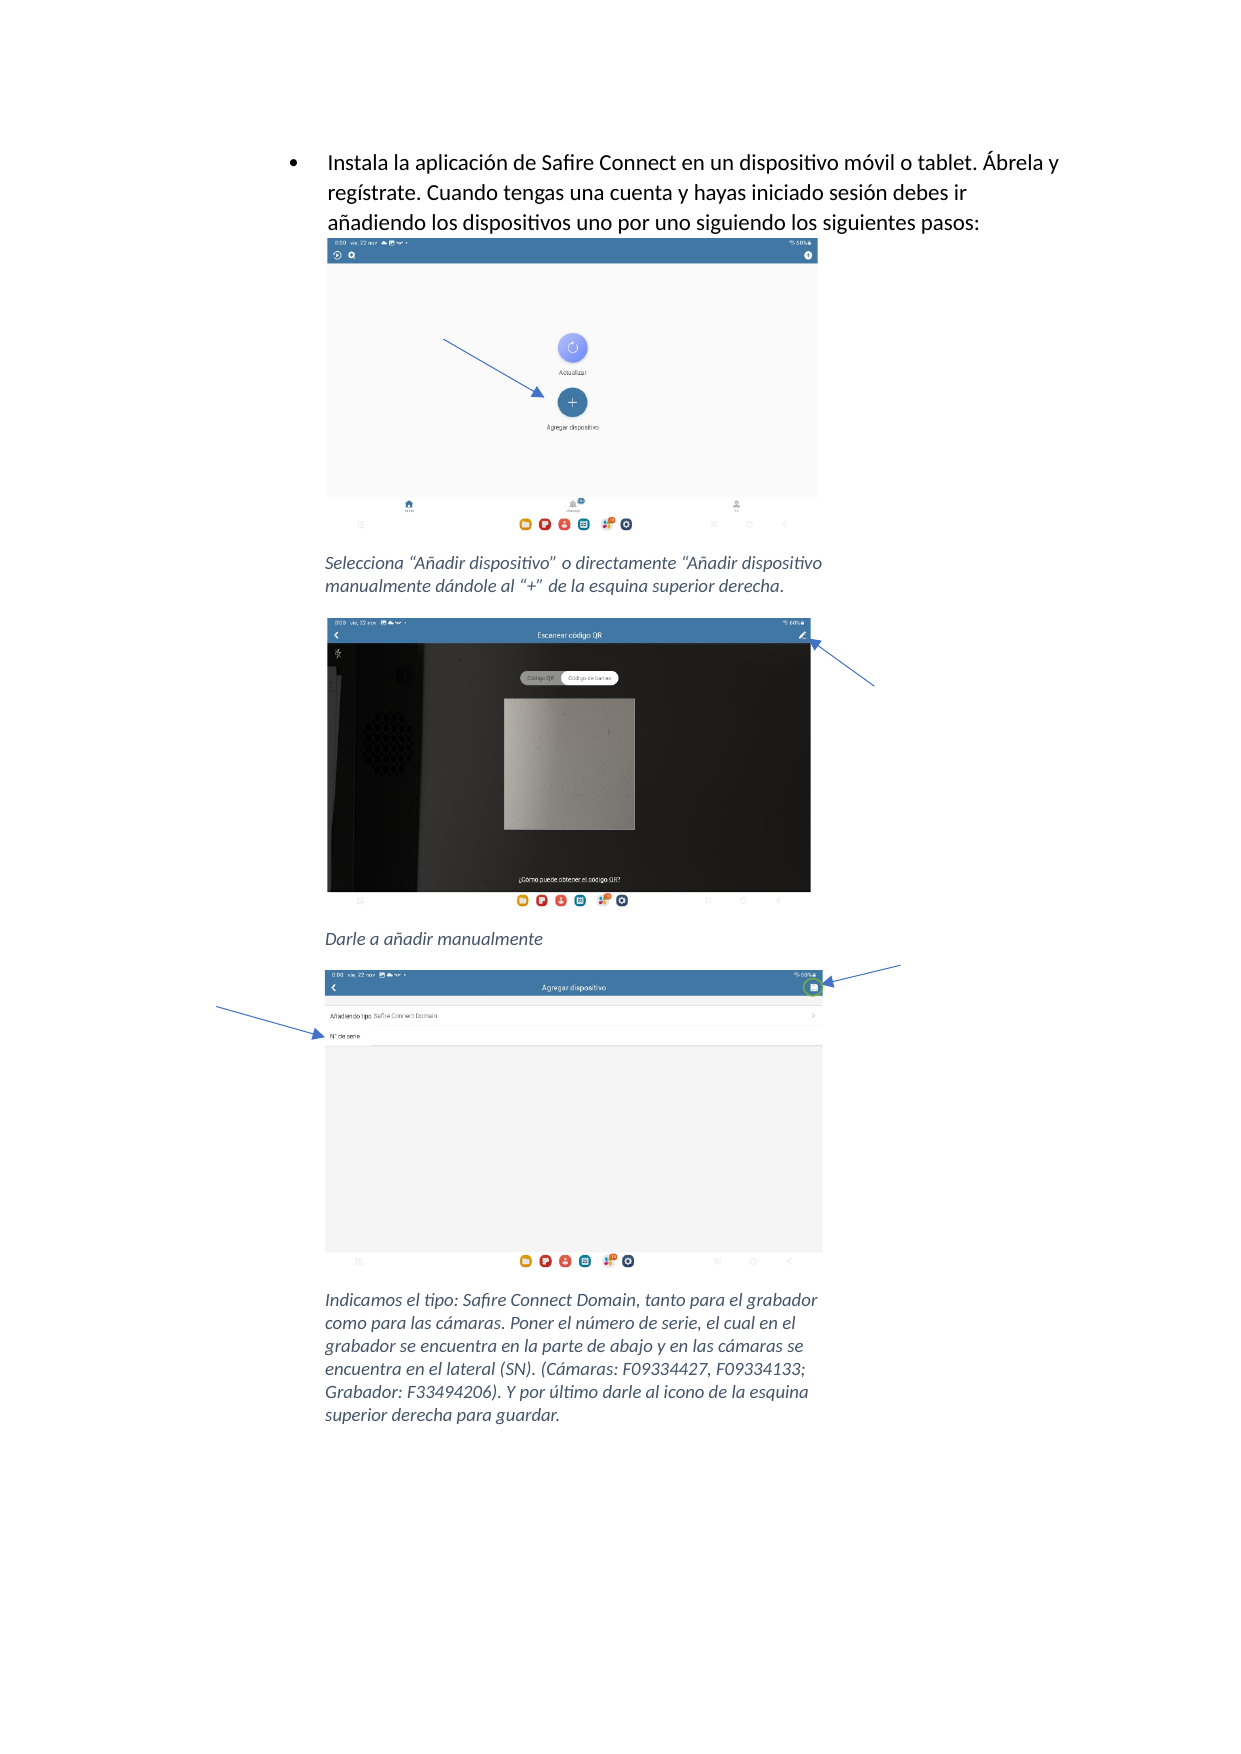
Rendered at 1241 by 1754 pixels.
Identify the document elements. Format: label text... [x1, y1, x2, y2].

text Indicamos el tipo: Safire Connect Domain, tanto para el grabador como para las cámaras. Poner el número de serie, el cual en el grabador se encuentra en la parte de abajo y en las cámaras se encuentra en el lateral (SN). (Cámaras: F09334427, F09334133; Grabador: F33494206). Y por último darle al icono de la esquina superior derecha para guardar. [325, 1288, 827, 1426]
picture [327, 238, 818, 533]
text Selecciona “Añadir dispositivo” o directamente “Añadir dispositivo manualmente dándole al “+” de la esquina superior derecha. [325, 551, 842, 597]
text Darle a añadir manualmente [251, 927, 1063, 950]
picture [324, 970, 823, 1270]
picture [805, 980, 821, 994]
picture [327, 618, 811, 909]
